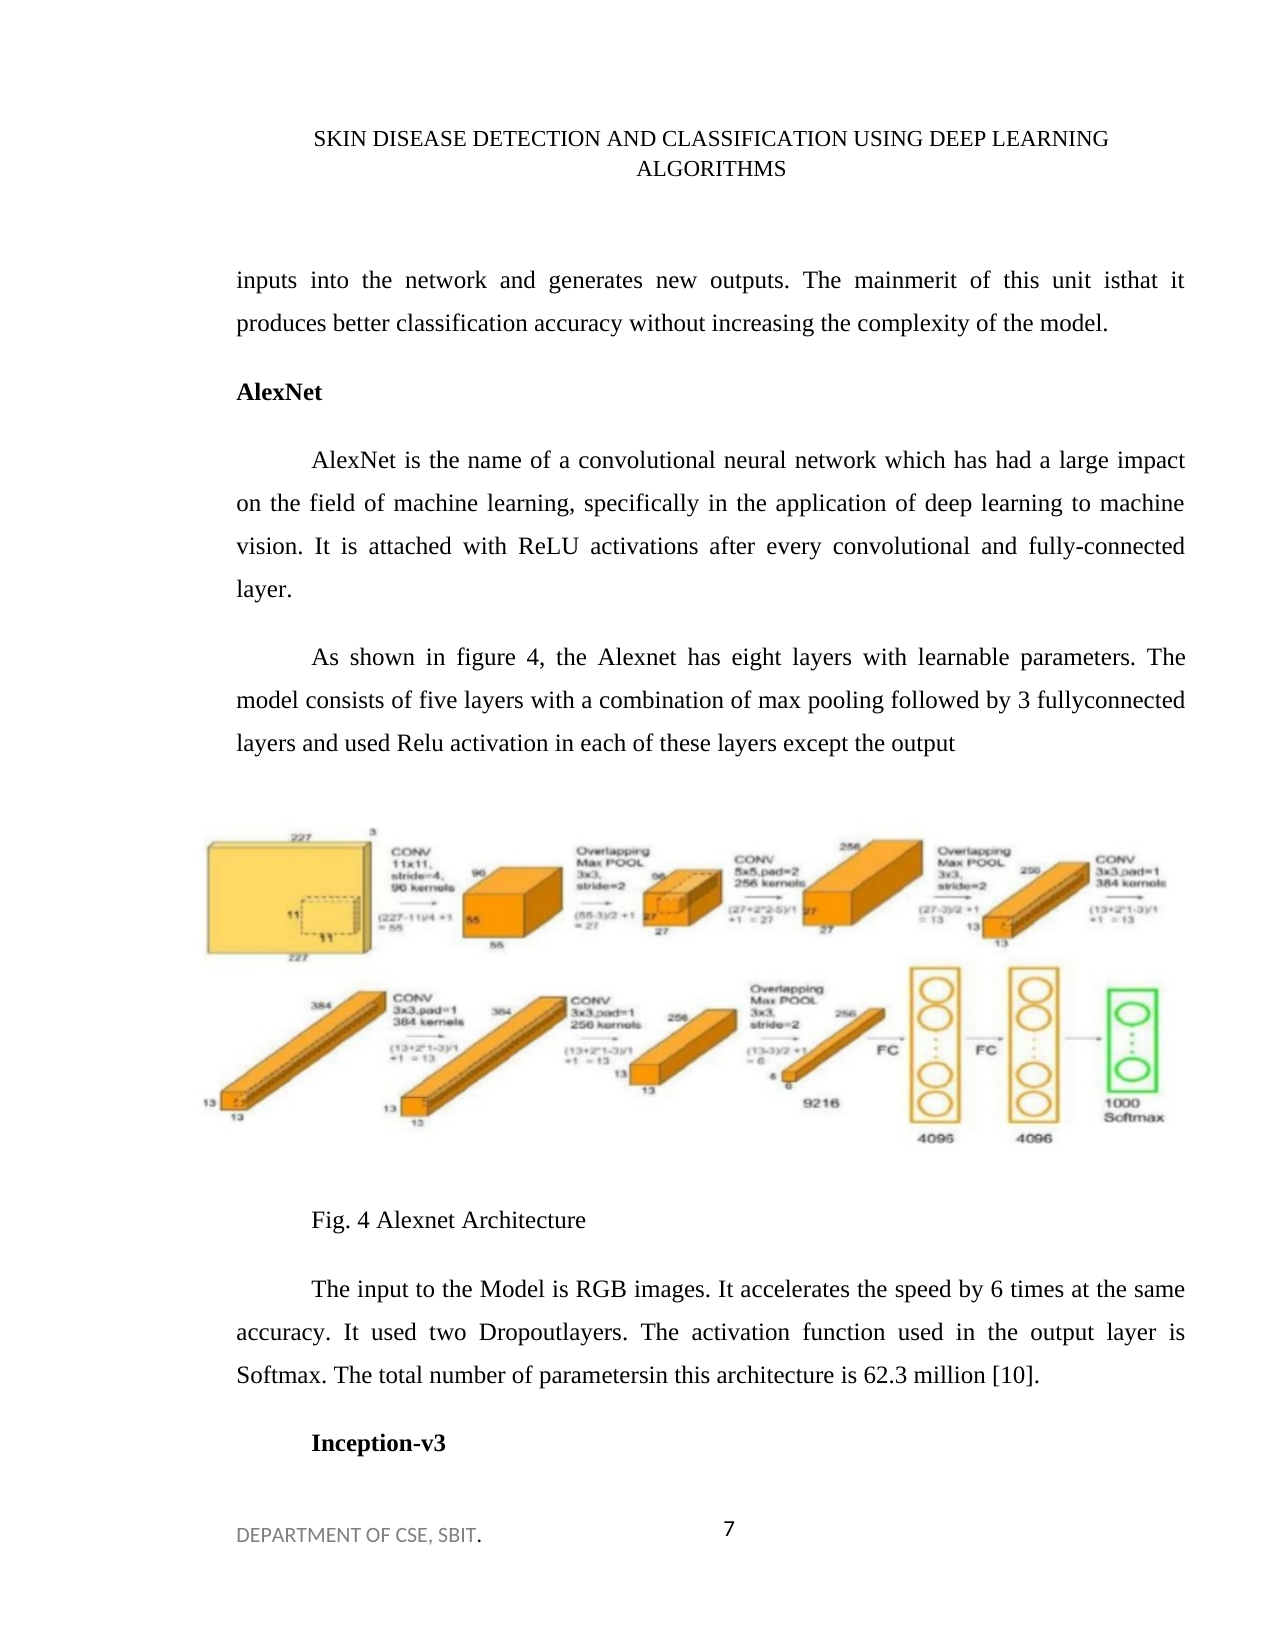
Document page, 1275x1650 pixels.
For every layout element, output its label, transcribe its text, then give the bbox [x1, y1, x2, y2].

text AlexNet is the name of a convolutional neural network which has had a large impact on the field of machine learning, specifically in the application of deep learning to machine vision. It is attached with ReLU activations after every convolutional and fully-connected layer. [236, 445, 1186, 603]
text As shown in figure 4, the Alexnet has eight layers with learnable parameters. The model consists of five layers with a combination of max pooling followed by 3 fullyconnected layers and used Relu activation in each of these layers except the output [236, 642, 1186, 757]
picture [198, 817, 1174, 1152]
text The input to the Model is RGB images. It accelerates the speed by 6 times at the same accuracy. It used two Dropoutlayers. The activation function used in the output layer is Softmax. The total number of parametersin this architecture is 62.3 million [10]. [236, 1274, 1186, 1389]
text AlexNet [236, 377, 1186, 405]
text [236, 265, 1186, 337]
text Inception-v3 [236, 1428, 1186, 1457]
